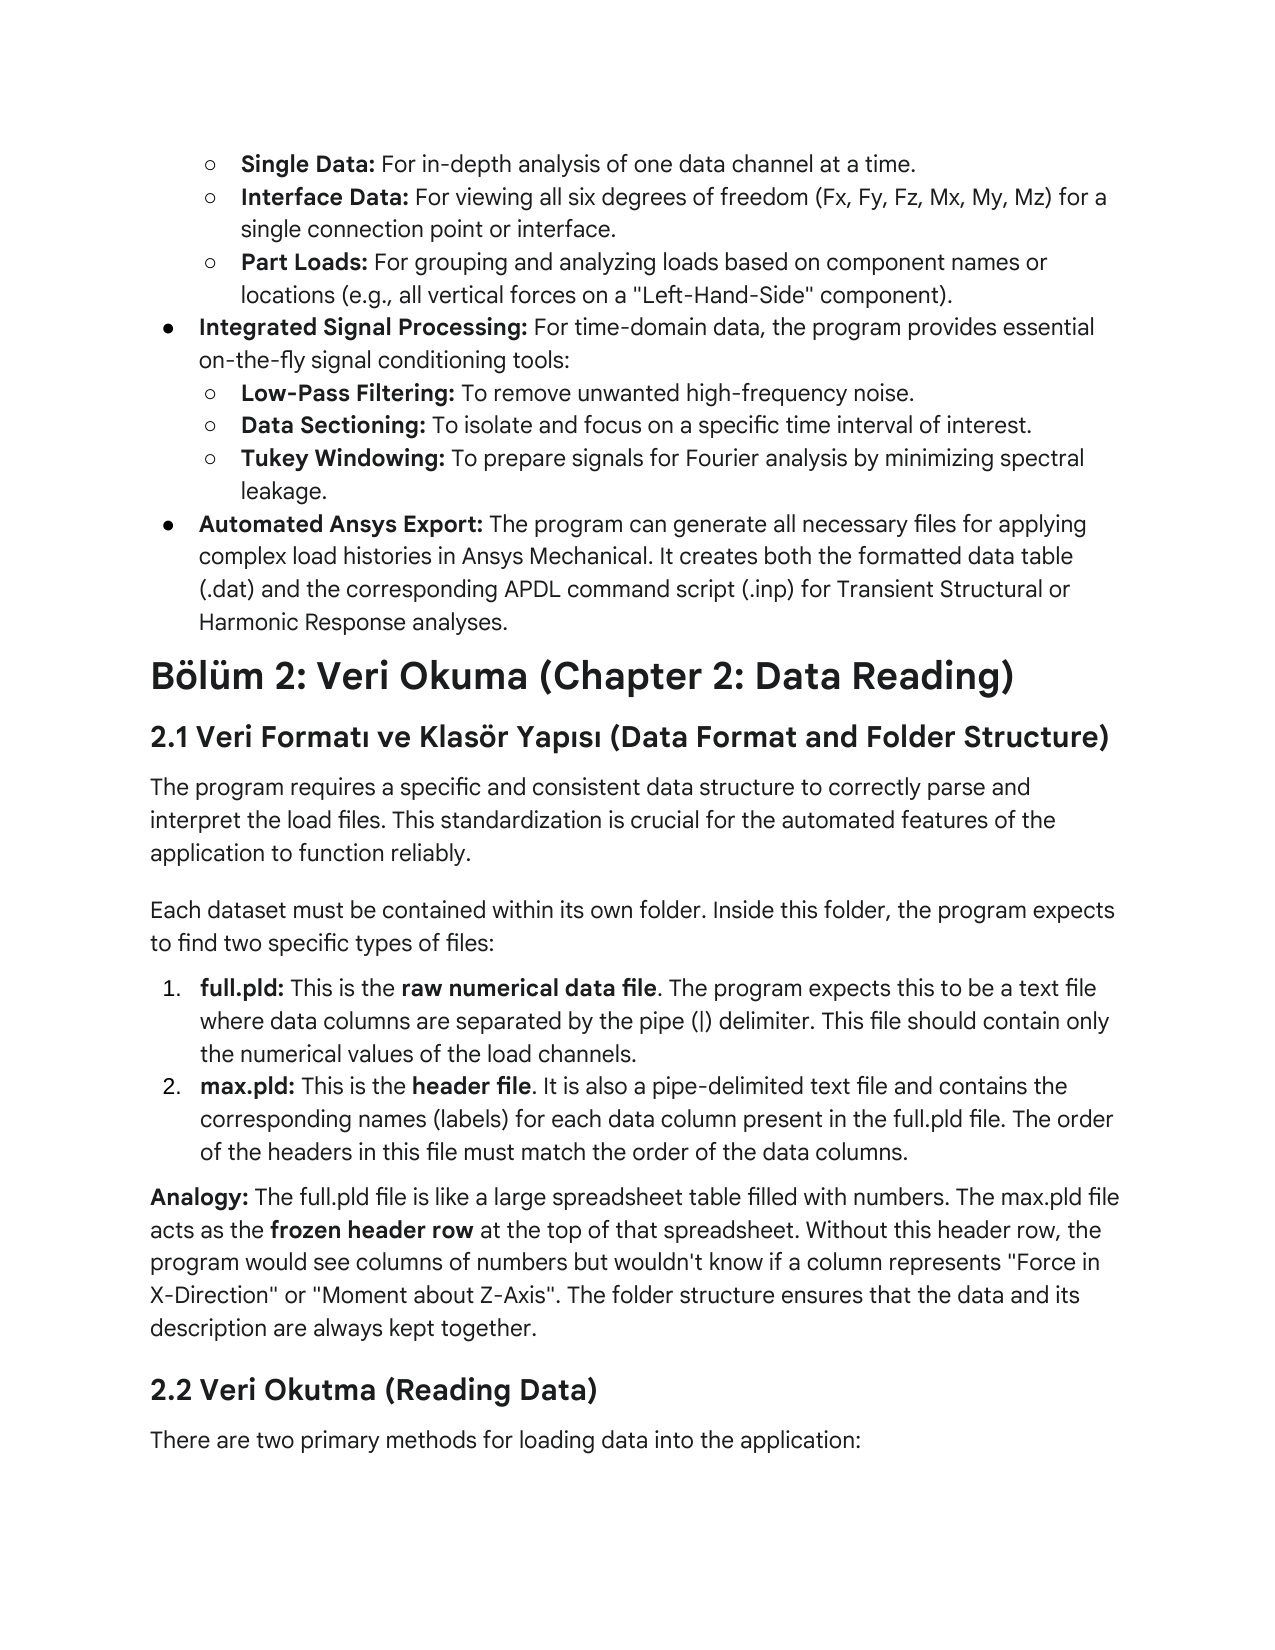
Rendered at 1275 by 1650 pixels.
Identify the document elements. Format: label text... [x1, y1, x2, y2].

text There are two primary methods for loading data into the application: [150, 1426, 1125, 1454]
list Data Sectioning: To isolate and focus on a specific time interval of interest. [203, 412, 1125, 440]
text The program requires a specific and consistent data structure to correctly parse and interpret the load files. This standardization is crucial for the automated features of the application to function reliably. [150, 773, 1125, 867]
list full.pld: This is the raw numerical data file. The program expects this to be a text file where data columns are separated by the pipe (|) delimiter. This file should contain only the numerical values of the load channels. [162, 974, 1125, 1068]
list Part Loads: For grouping and analyzing loads based on component names or locations (e.g., all vertical forces on a "Left-Hand-Side" component). [203, 248, 1125, 309]
text Each dataset must be contained within its own folder. Inside this folder, the program expects to find two specific types of files: [150, 896, 1125, 958]
list Tukey Windowing: To prepare signals for Fourier analysis by minimizing spectral leakage. [203, 444, 1125, 506]
list Single Data: For in-depth analysis of one data channel at a time. [203, 150, 1125, 179]
subtitle 2.2 Veri Okutma (Reading Data) [150, 1372, 1125, 1408]
list Automated Ansys Export: The program can generate all necessary files for applying complex load histories in Ansys Mechanical. It creates both the formatted data table (.dat) and the corresponding APDL command script (.inp) for Transient Structural or Harmonic Response analyses. [161, 510, 1125, 637]
list Integrated Signal Processing: For time-domain data, the program provides essential on-the-fly signal conditioning tools: [161, 313, 1125, 375]
list max.pld: This is the header file. It is also a pipe-delimited text file and contains the corresponding names (labels) for each data column present in the full.pld file. The order of the headers in this file must match the order of the data columns. [162, 1072, 1125, 1167]
text Analogy: The full.pld file is like a large spreadsheet table filled with numbers. The max.pld file acts as the frozen header row at the top of that spreadsheet. Without this header row, the program would see columns of numbers but wouldn't know if a column represents "Force in X-Direction" or "Moment about Z-Axis". The folder structure ensures that the data and its description are always kept together. [150, 1183, 1125, 1343]
subtitle Bölüm 2: Veri Okuma (Chapter 2: Data Reading) [150, 653, 1125, 700]
list Low-Pass Filtering: To remove unwanted high-frequency noise. [203, 379, 1125, 408]
subtitle 2.1 Veri Formatı ve Klasör Yapısı (Data Format and Folder Structure) [150, 719, 1125, 756]
list Interface Data: For viewing all six degrees of freedom (Fx, Fy, Fz, Mx, My, Mz) for a single connection point or interface. [203, 183, 1125, 244]
